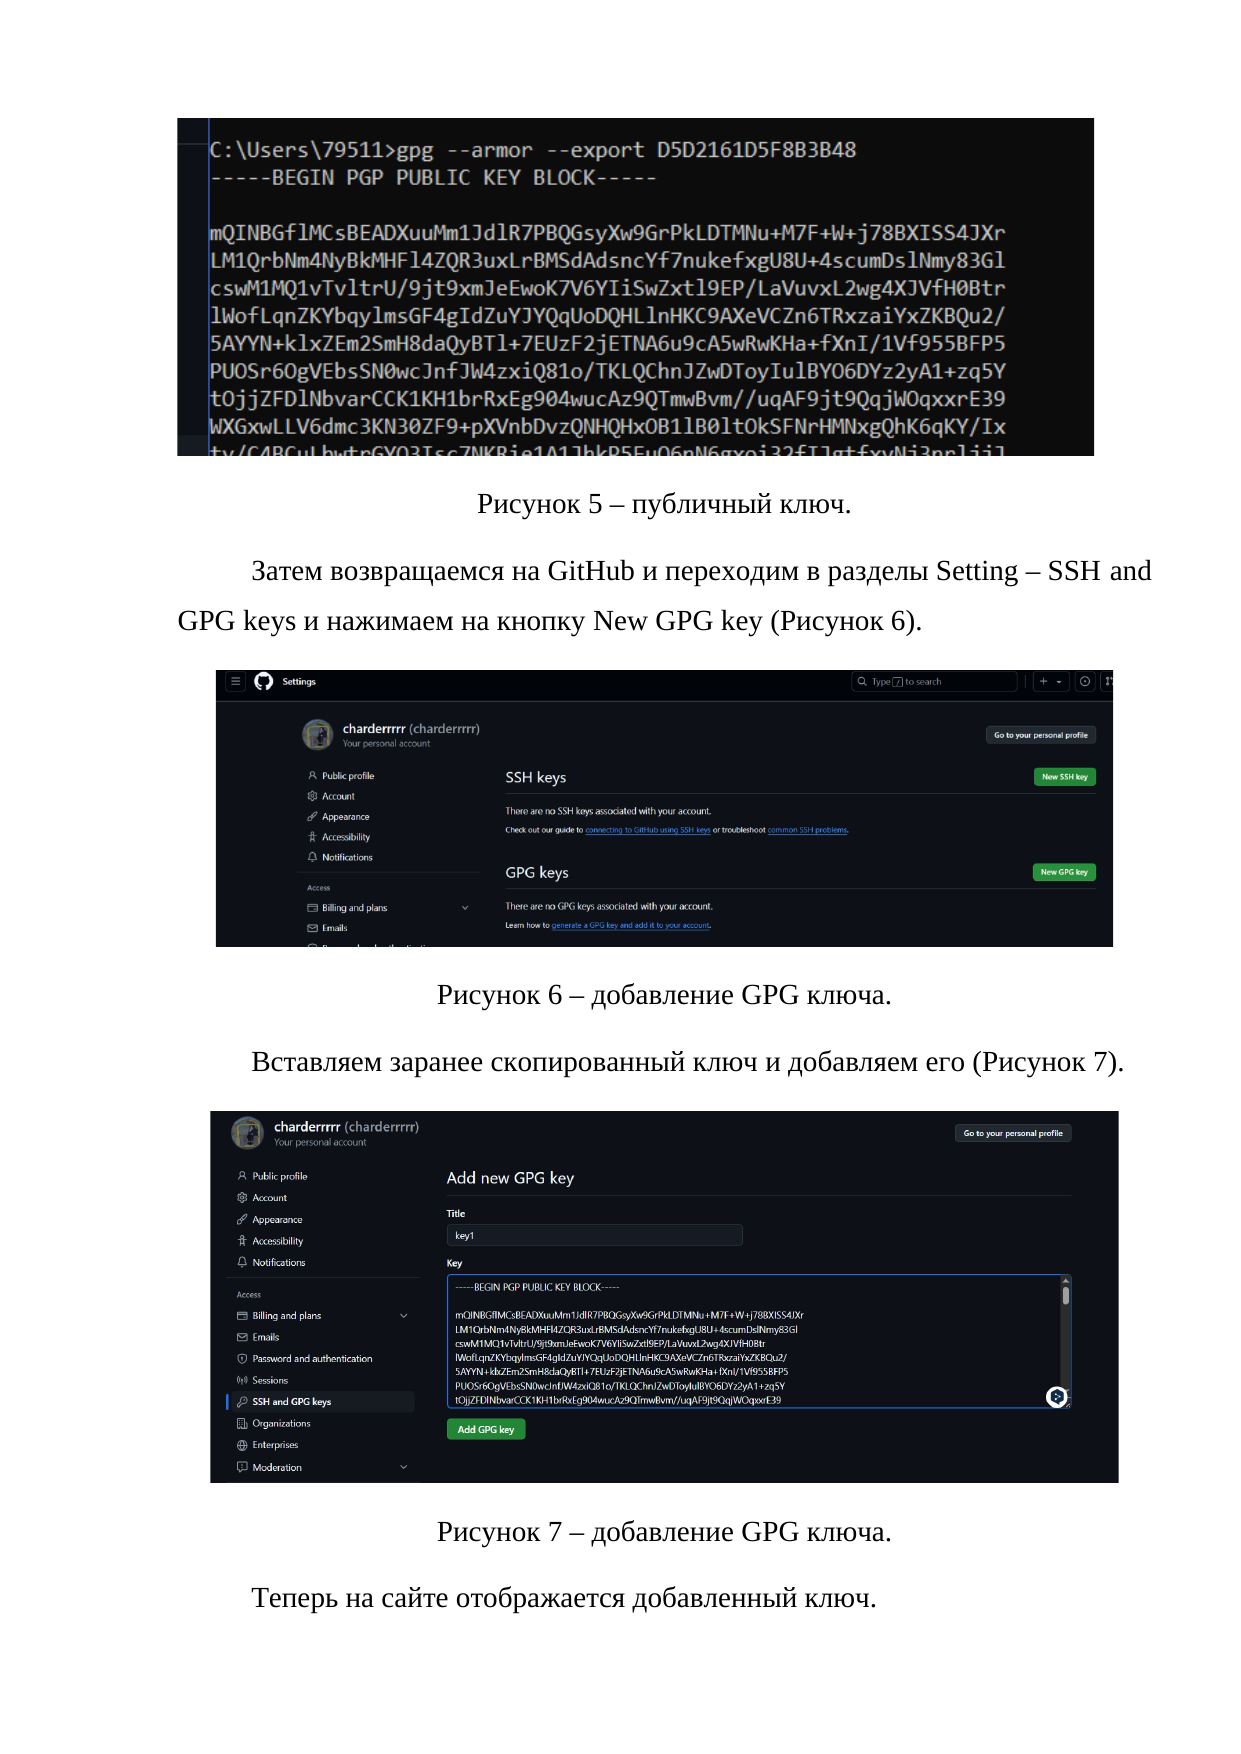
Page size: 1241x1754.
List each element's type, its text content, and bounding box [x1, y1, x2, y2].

picture [215, 670, 1114, 947]
text Вставляем заранее скопированный ключ и добавляем его (Рисунок 7). [177, 1044, 1152, 1078]
text Рисунок 6 – добавление GPG ключа. [177, 977, 1152, 1011]
picture [210, 1111, 1119, 1483]
text Теперь на сайте отображается добавленный ключ. [177, 1581, 1152, 1614]
text Рисунок 5 – публичный ключ. [177, 486, 1152, 520]
text Затем возвращаемся на GitHub и переходим в разделы Setting – SSH and GPG keys и нажимаем на кнопку New GPG key (Рисунок 6). [177, 553, 1152, 637]
text Рисунок 7 – добавление GPG ключа. [177, 1514, 1152, 1547]
picture [177, 118, 1095, 456]
